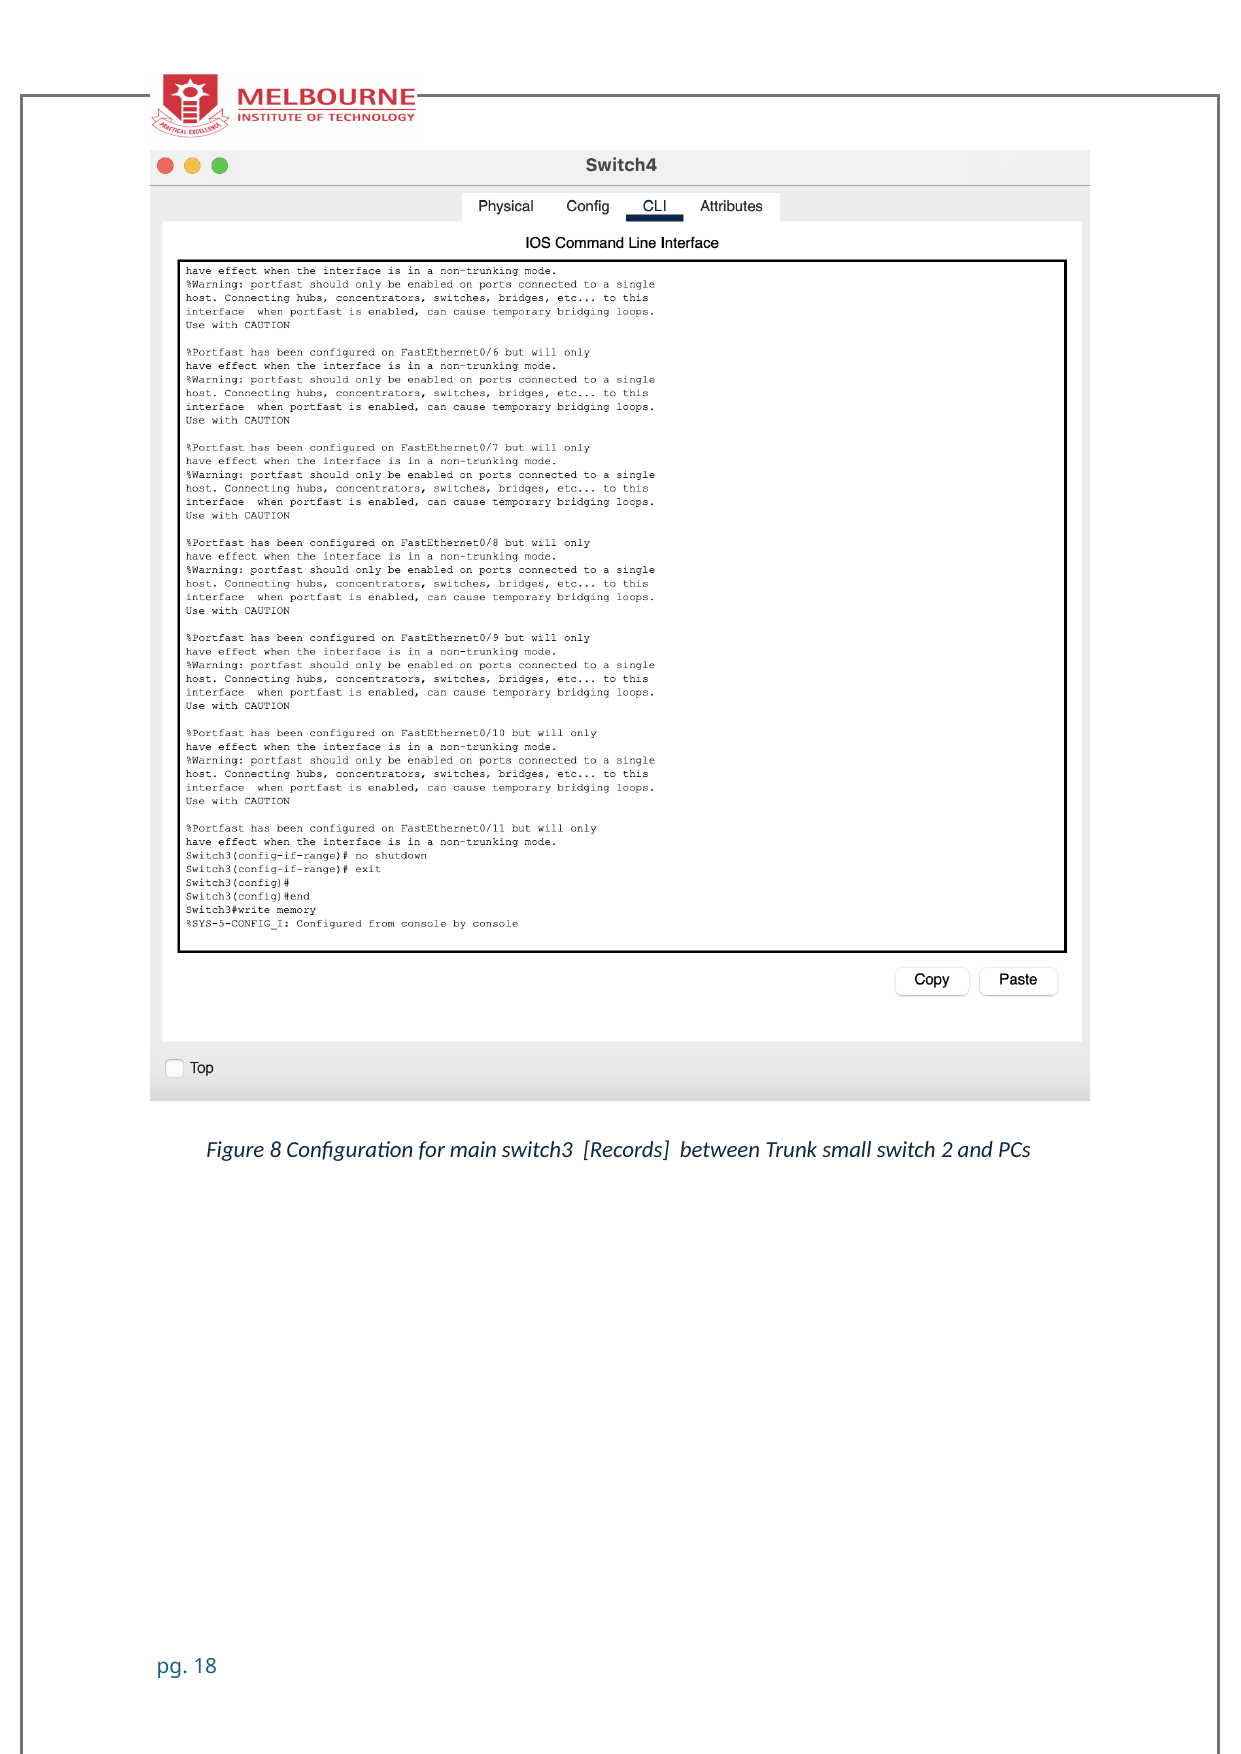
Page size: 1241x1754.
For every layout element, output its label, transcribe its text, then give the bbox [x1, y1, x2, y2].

text Figure 8 Configuration for main switch3 [Records] between Trunk small switch 2 and PCs [150, 1135, 1090, 1163]
picture [150, 73, 418, 138]
picture [150, 150, 1091, 1101]
